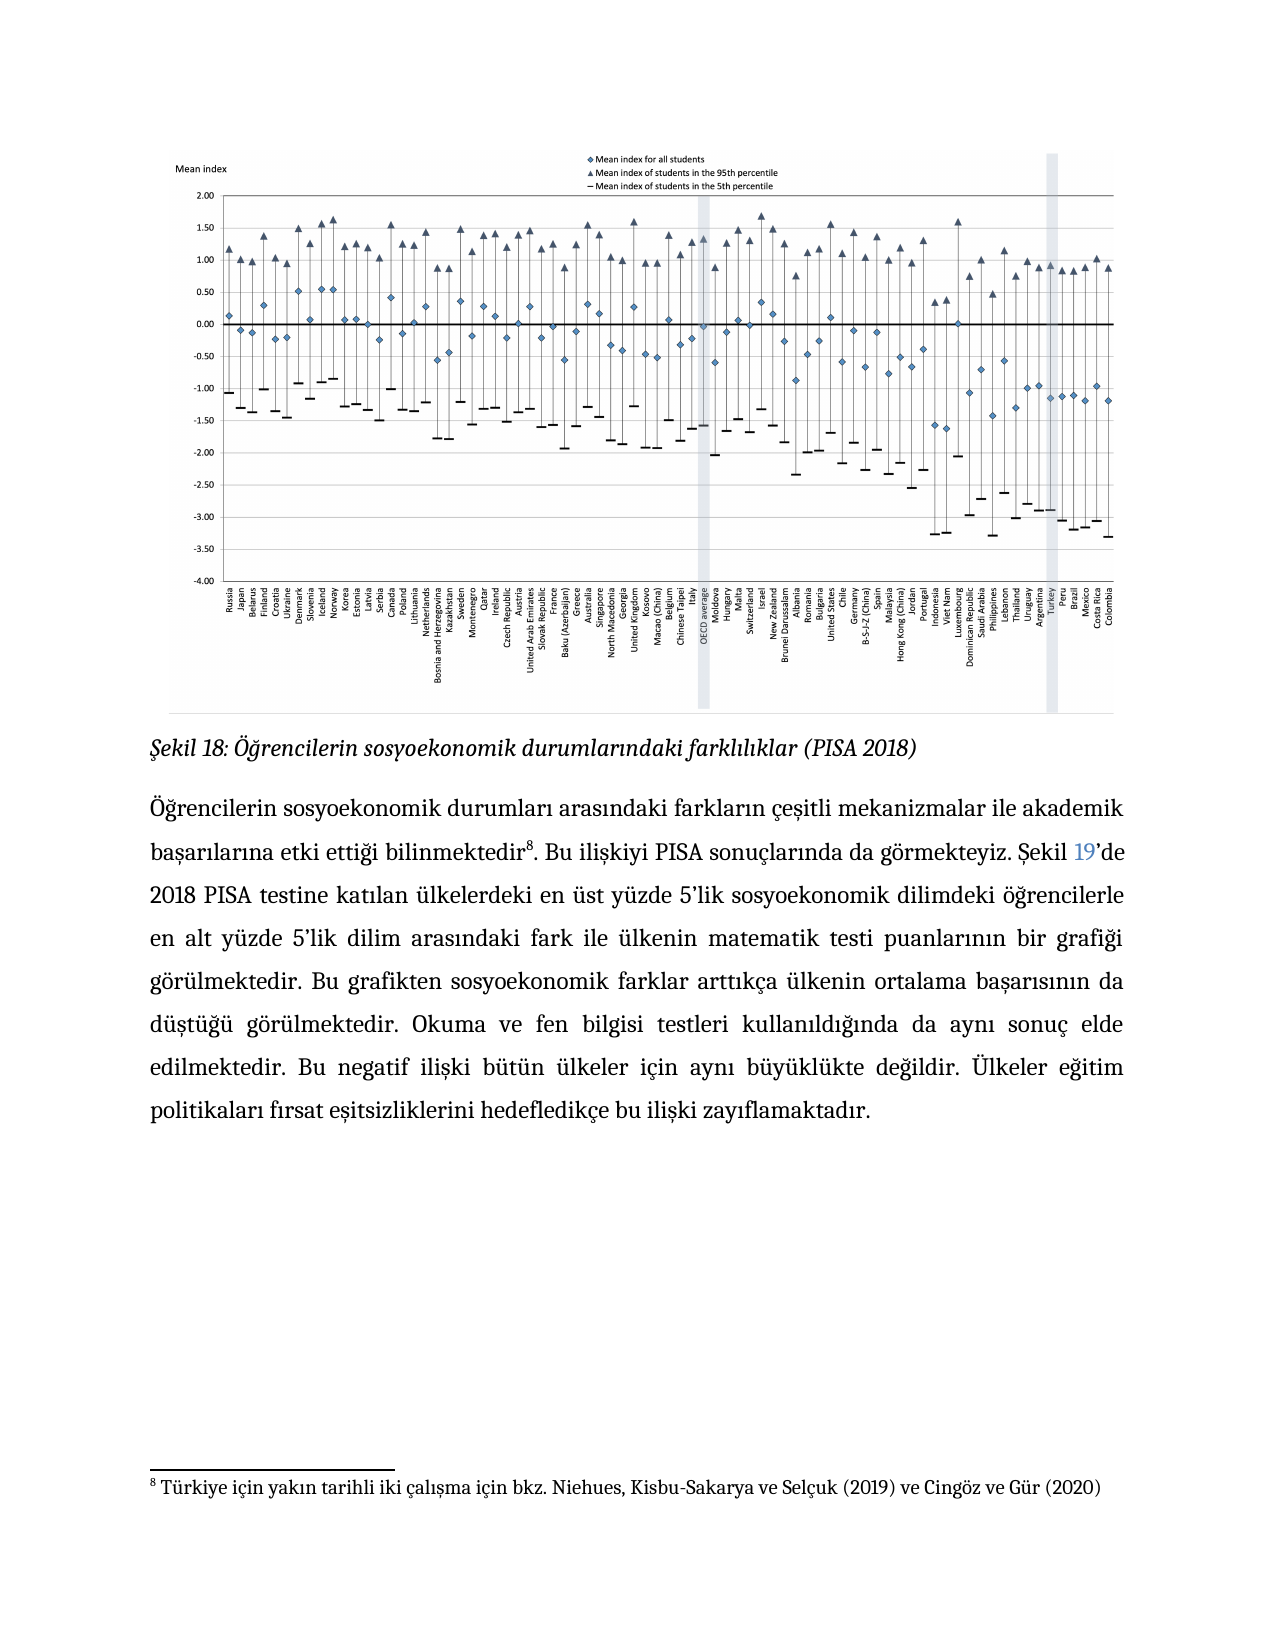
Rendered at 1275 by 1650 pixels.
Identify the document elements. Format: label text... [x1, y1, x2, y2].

text Öğrencilerin sosyoekonomik durumları arasındaki farkların çeşitli mekanizmalar ile akademik başarılarına etki ettiği bilinmektedir. Bu ilişkiyi PISA sonuçlarında da görmekteyiz. Şekil 19’de 2018 PISA testine katılan ülkelerdeki en üst yüzde 5’lik sosyoekonomik dilimdeki öğrencilerle en alt yüzde 5’lik dilim arasındaki fark ile ülkenin matematik testi puanlarının bir grafiği görülmektedir. Bu grafikten sosyoekonomik farklar arttıkça ülkenin ortalama başarısının da düştüğü görülmektedir. Okuma ve fen bilgisi testleri kullanıldığında da aynı sonuç elde edilmektedir. Bu negatif ilişki bütün ülkeler için aynı büyüklükte değildir. Ülkeler eğitim politikaları fırsat eşitsizliklerini hedefledikçe bu ilişki zayıflamaktadır. [150, 794, 1125, 1125]
picture [168, 150, 1114, 714]
table_header Şekil 18: Öğrencilerin sosyoekonomik durumlarındaki farklılıklar (PISA 2018) [139, 150, 1114, 776]
